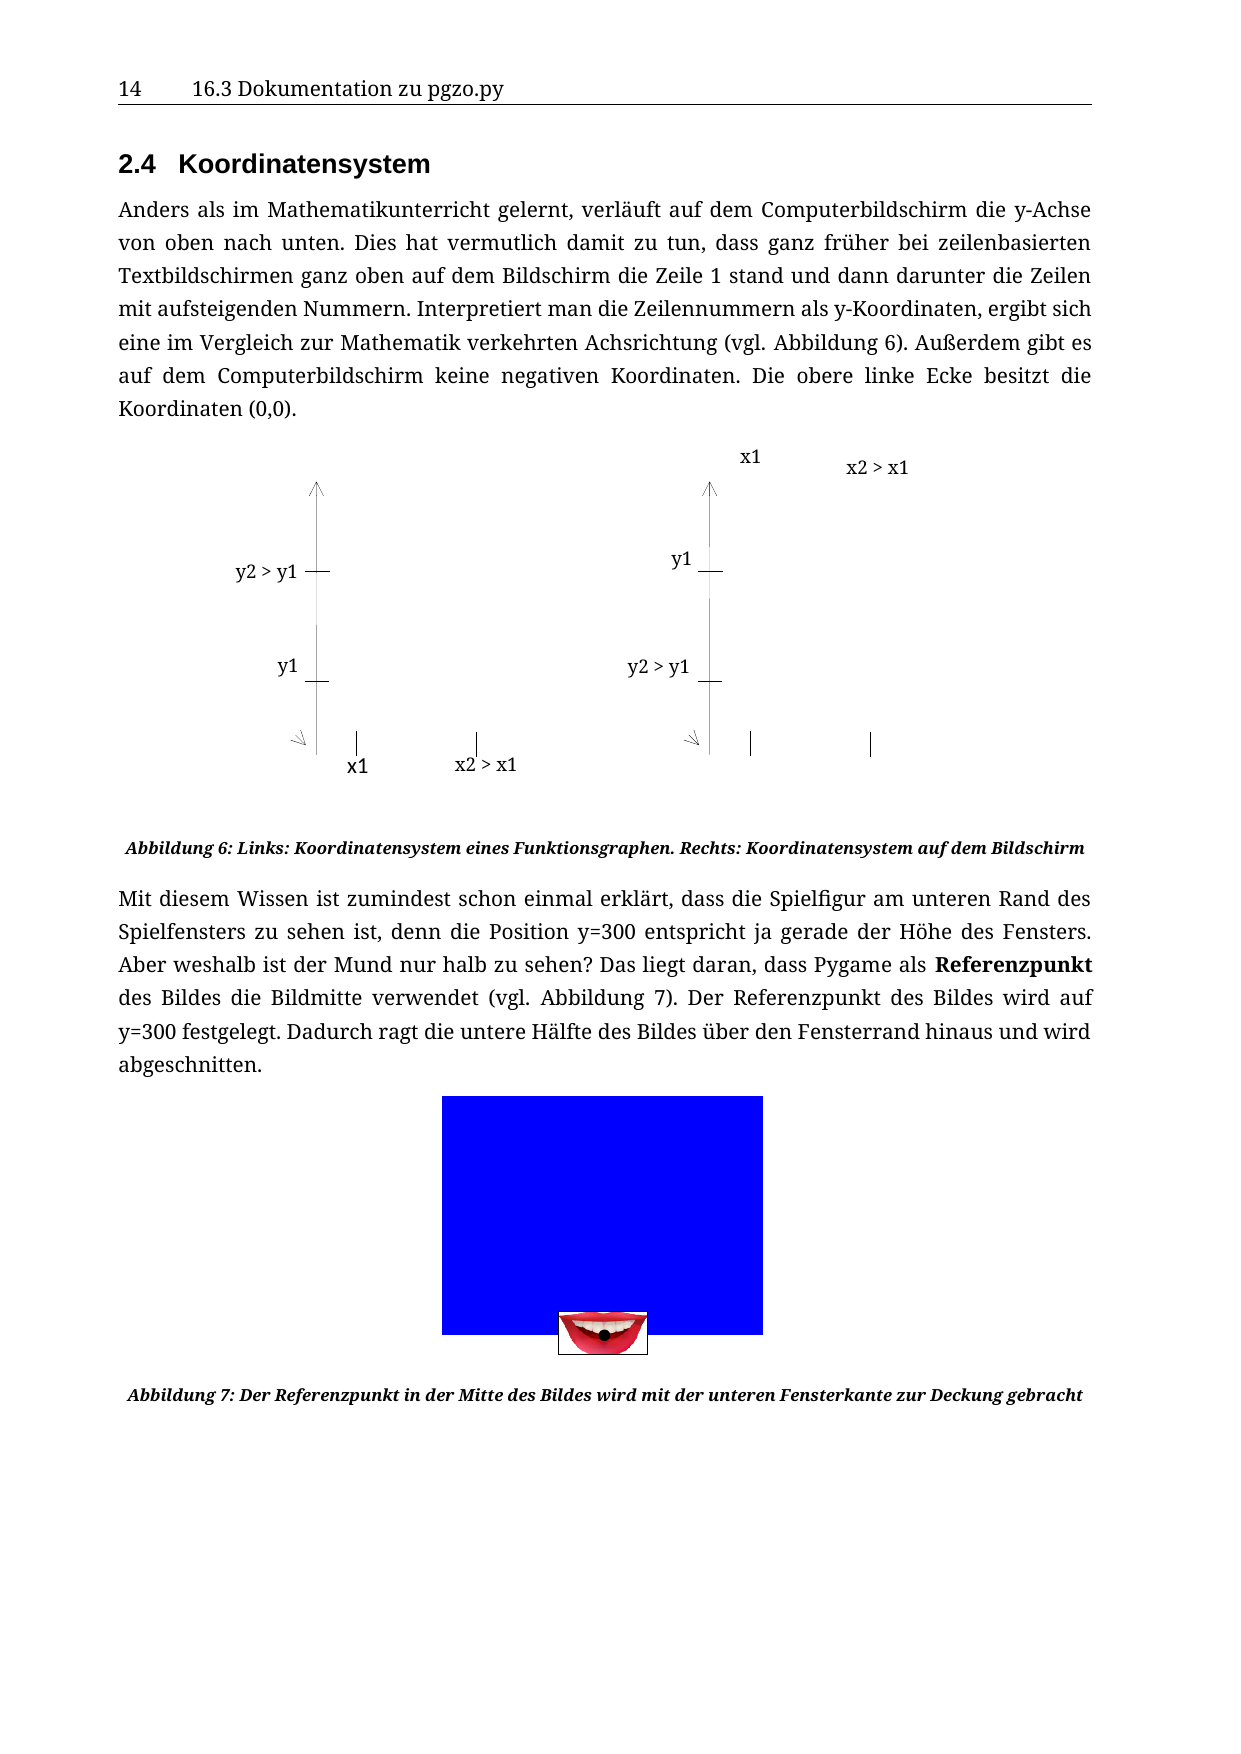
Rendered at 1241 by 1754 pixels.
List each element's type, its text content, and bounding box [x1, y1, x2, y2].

text Anders als im Mathematikunterricht gelernt, verläuft auf dem Computerbildschirm die y-Achse von oben nach unten. Dies hat vermutlich damit zu tun, dass ganz früher bei zeilenbasierten Textbildschirmen ganz oben auf dem Bildschirm die Zeile 1 stand und dann darunter die Zeilen mit aufsteigenden Nummern. Interpretiert man die Zeilennummern als y-Koordinaten, ergibt sich eine im Vergleich zur Mathematik verkehrten Achsrichtung (vgl. Abbildung 6). Außerdem gibt es auf dem Computerbildschirm keine negativen Koordinaten. Die obere linke Ecke besitzt die Koordinaten (0,0). [118, 195, 1092, 422]
subtitle Koordinatensystem [118, 148, 1092, 179]
picture [559, 1312, 647, 1354]
text Mit diesem Wissen ist zumindest schon einmal erklärt, dass die Spielfigur am unteren Rand des Spielfensters zu sehen ist, denn die Position y=300 entspricht ja gerade der Höhe des Fensters. Aber weshalb ist der Mund nur halb zu sehen? Das liegt daran, dass Pygame als Referenzpunkt des Bildes die Bildmitte verwendet (vgl. Abbildung 7). Der Referenzpunkt des Bildes wird auf y=300 festgelegt. Dadurch ragt die untere Hälfte des Bildes über den Fensterrand hinaus und wird abgeschnitten. [118, 884, 1092, 1078]
